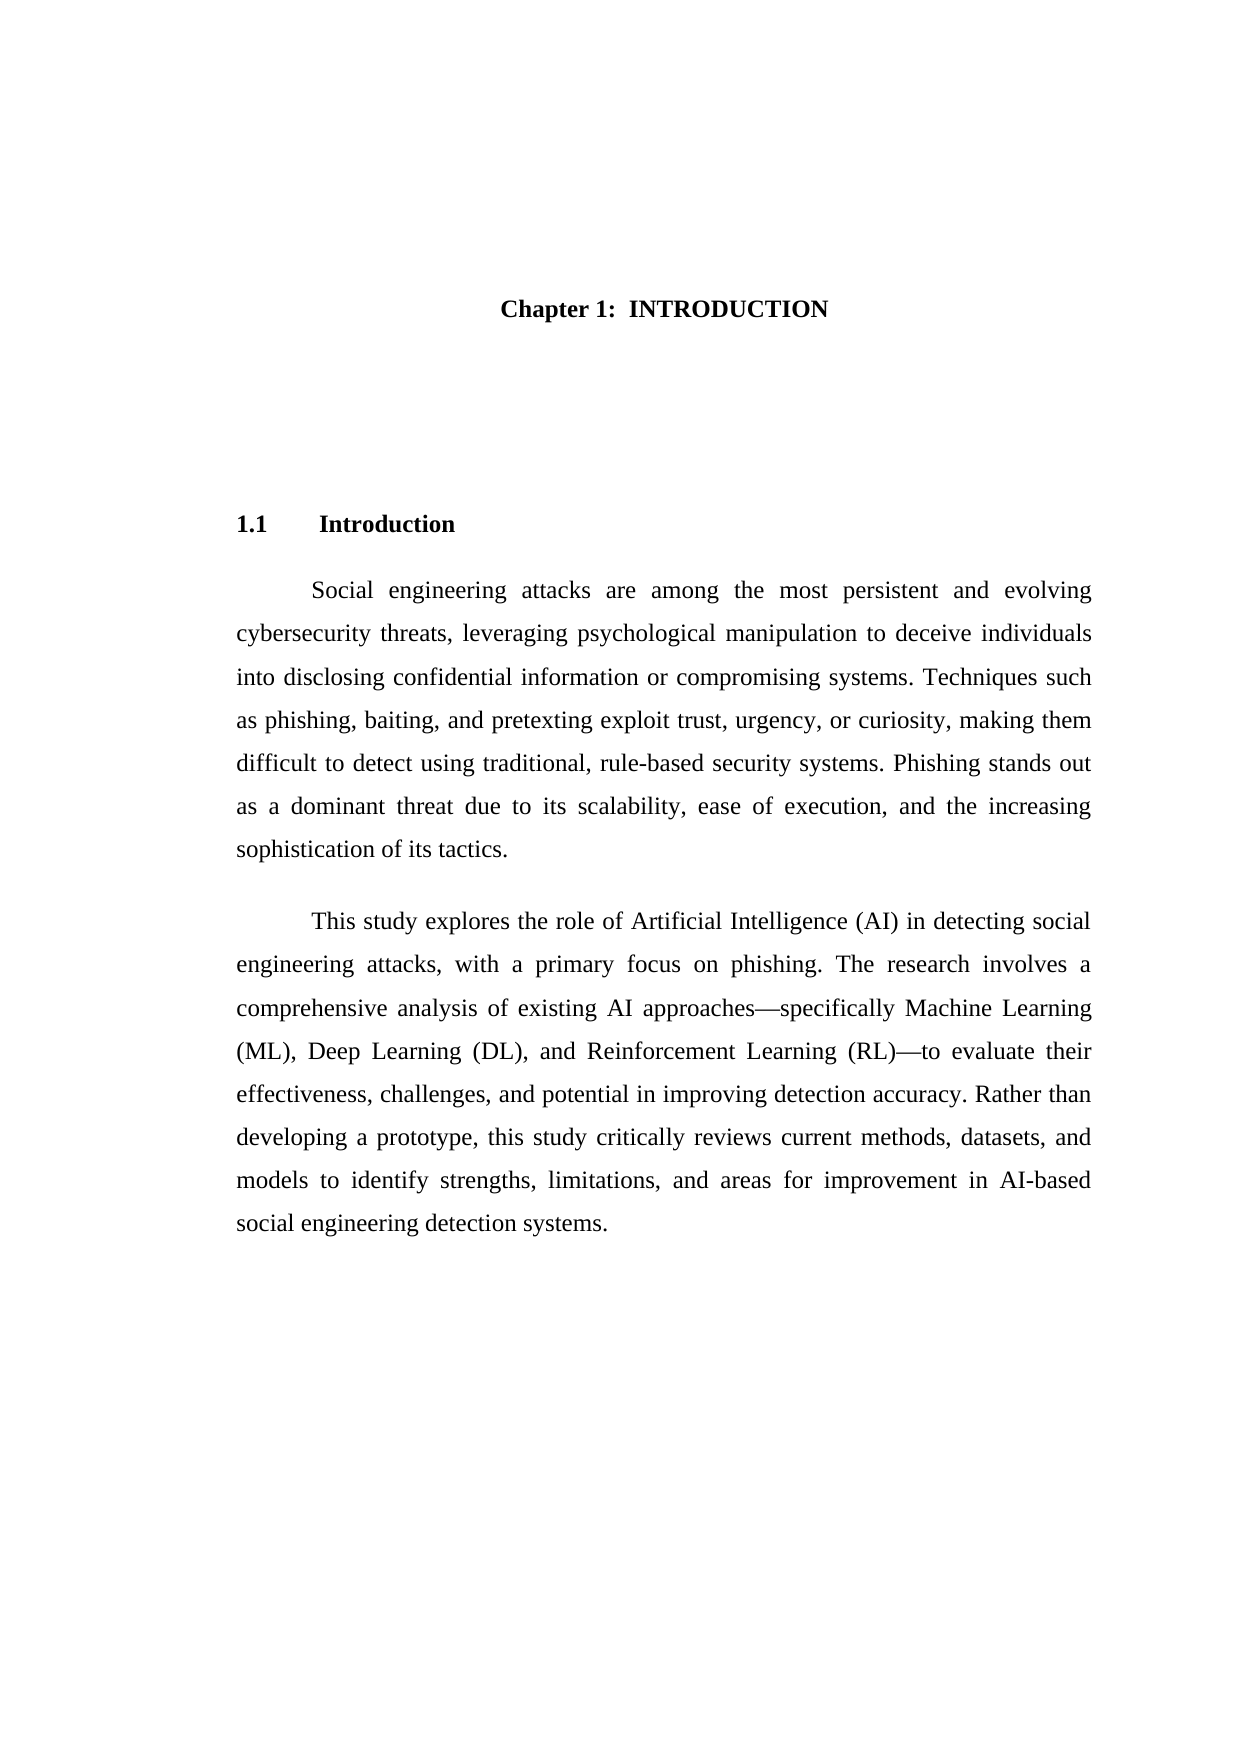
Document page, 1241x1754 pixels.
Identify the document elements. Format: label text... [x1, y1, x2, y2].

text This study explores the role of Artificial Intelligence (AI) in detecting social engineering attacks, with a primary focus on phishing. The research involves a comprehensive analysis of existing AI approaches—specifically Machine Learning (ML), Deep Learning (DL), and Reinforcement Learning (RL)—to evaluate their effectiveness, challenges, and potential in improving detection accuracy. Rather than developing a prototype, this study critically reviews current methods, datasets, and models to identify strengths, limitations, and areas for improvement in AI-based social engineering detection systems. [236, 906, 1092, 1237]
text Social engineering attacks are among the most persistent and evolving cybersecurity threats, leveraging psychological manipulation to deceive individuals into disclosing confidential information or compromising systems. Techniques such as phishing, baiting, and pretexting exploit trust, urgency, or curiosity, making them difficult to detect using traditional, rule-based security systems. Phishing stands out as a dominant threat due to its scalability, ease of execution, and the increasing sophistication of its tactics. [236, 575, 1092, 863]
subtitle INTRODUCTION [236, 294, 1092, 323]
subtitle Introduction [236, 509, 1092, 538]
